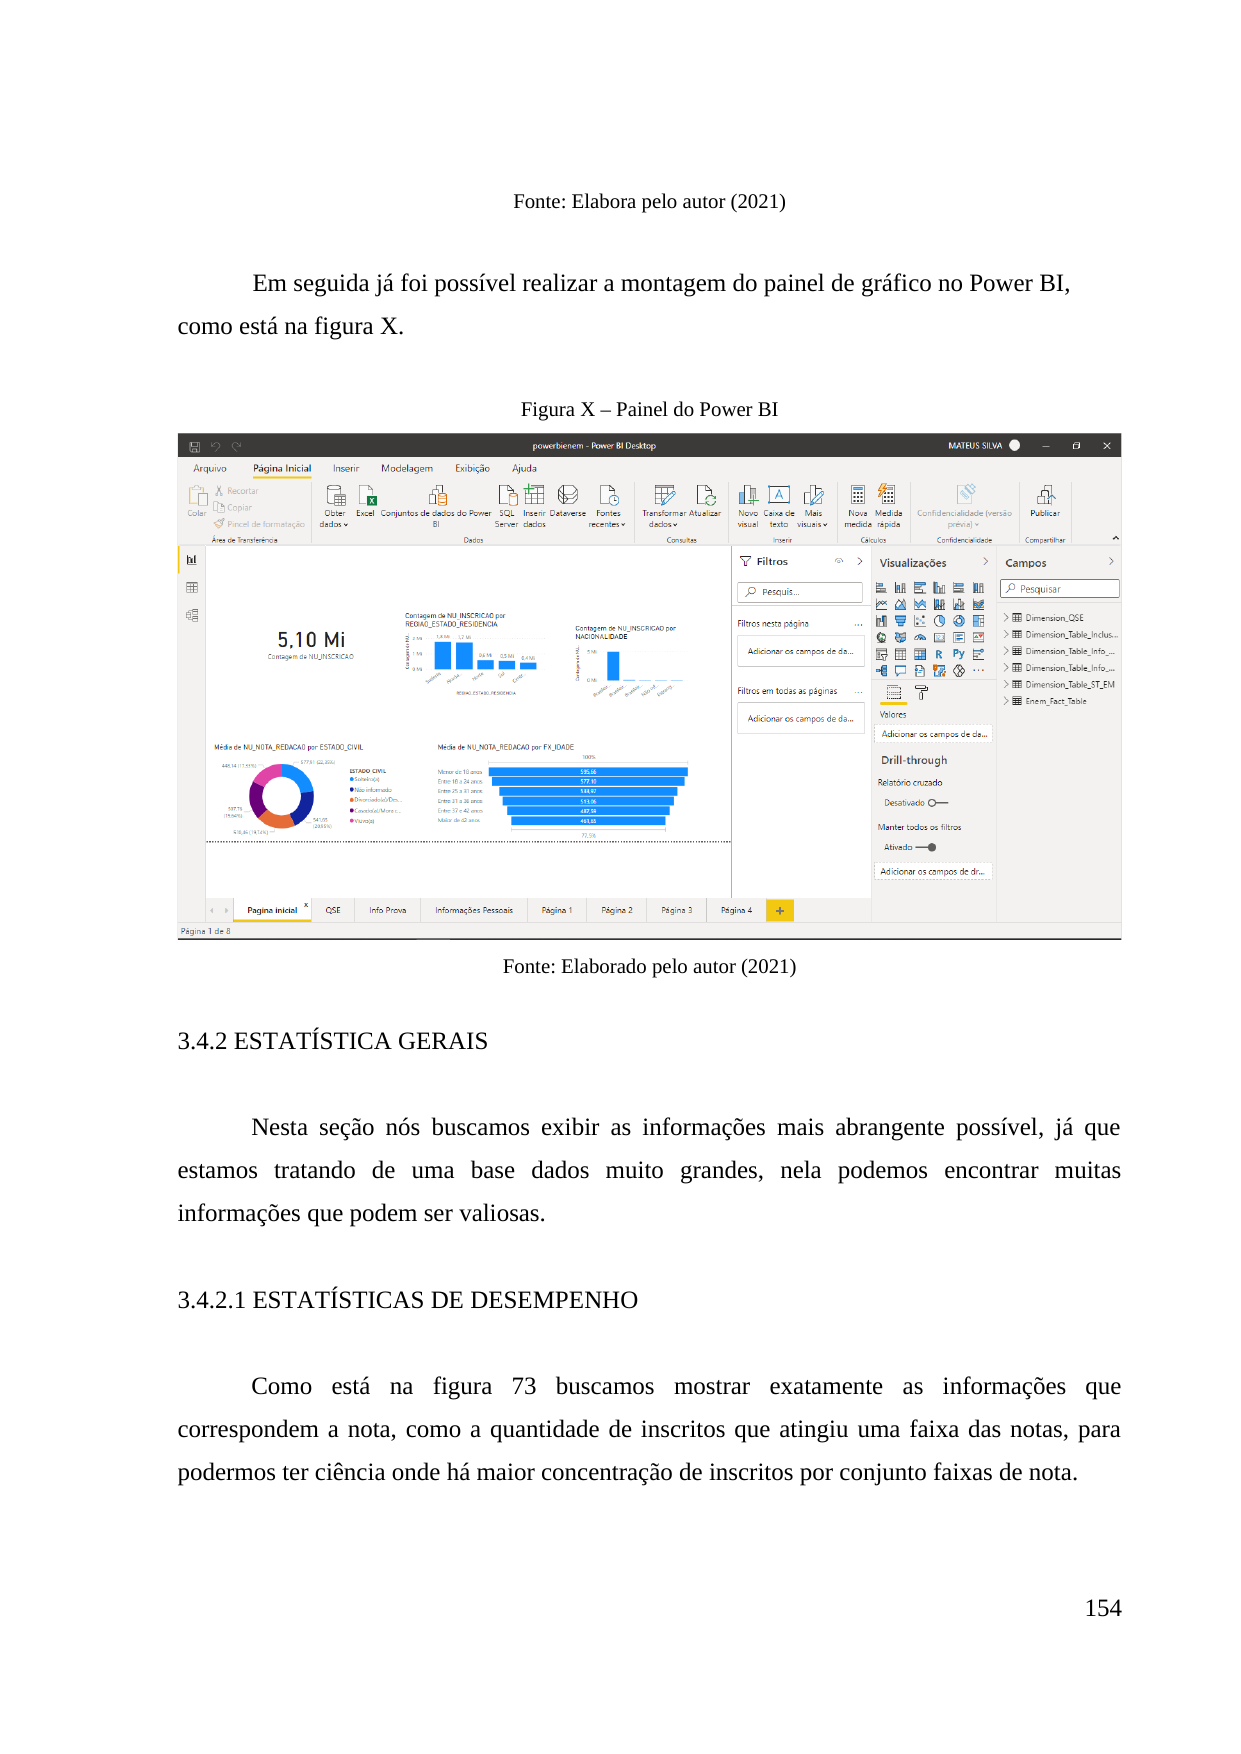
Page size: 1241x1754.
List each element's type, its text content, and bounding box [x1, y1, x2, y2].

text Fonte: Elaborado pelo autor (2021) [177, 954, 1122, 978]
subtitle 3.4.2 ESTATÍSTICA GERAIS [177, 1026, 1122, 1055]
text Nesta seção nós buscamos exibir as informações mais abrangente possível, já que estamos tratando de uma base dados muito grandes, nela podemos encontrar muitas informações que podem ser valiosas. [177, 1112, 1122, 1227]
text Fonte: Elabora pelo autor (2021) [177, 189, 1122, 213]
text Em seguida já foi possível realizar a montagem do painel de gráfico no Power BI, como está na figura X. [177, 268, 1122, 340]
subtitle 3.4.2.1 ESTATÍSTICAS DE DESEMPENHO [177, 1285, 1122, 1313]
text Como está na figura 73 buscamos mostrar exatamente as informações que correspondem a nota, como a quantidade de inscritos que atingiu uma faixa das notas, para podermos ter ciência onde há maior concentração de inscritos por conjunto faixas de nota. [177, 1371, 1122, 1486]
picture [177, 433, 1122, 940]
text Figura X – Painel do Power BI [177, 397, 1122, 421]
